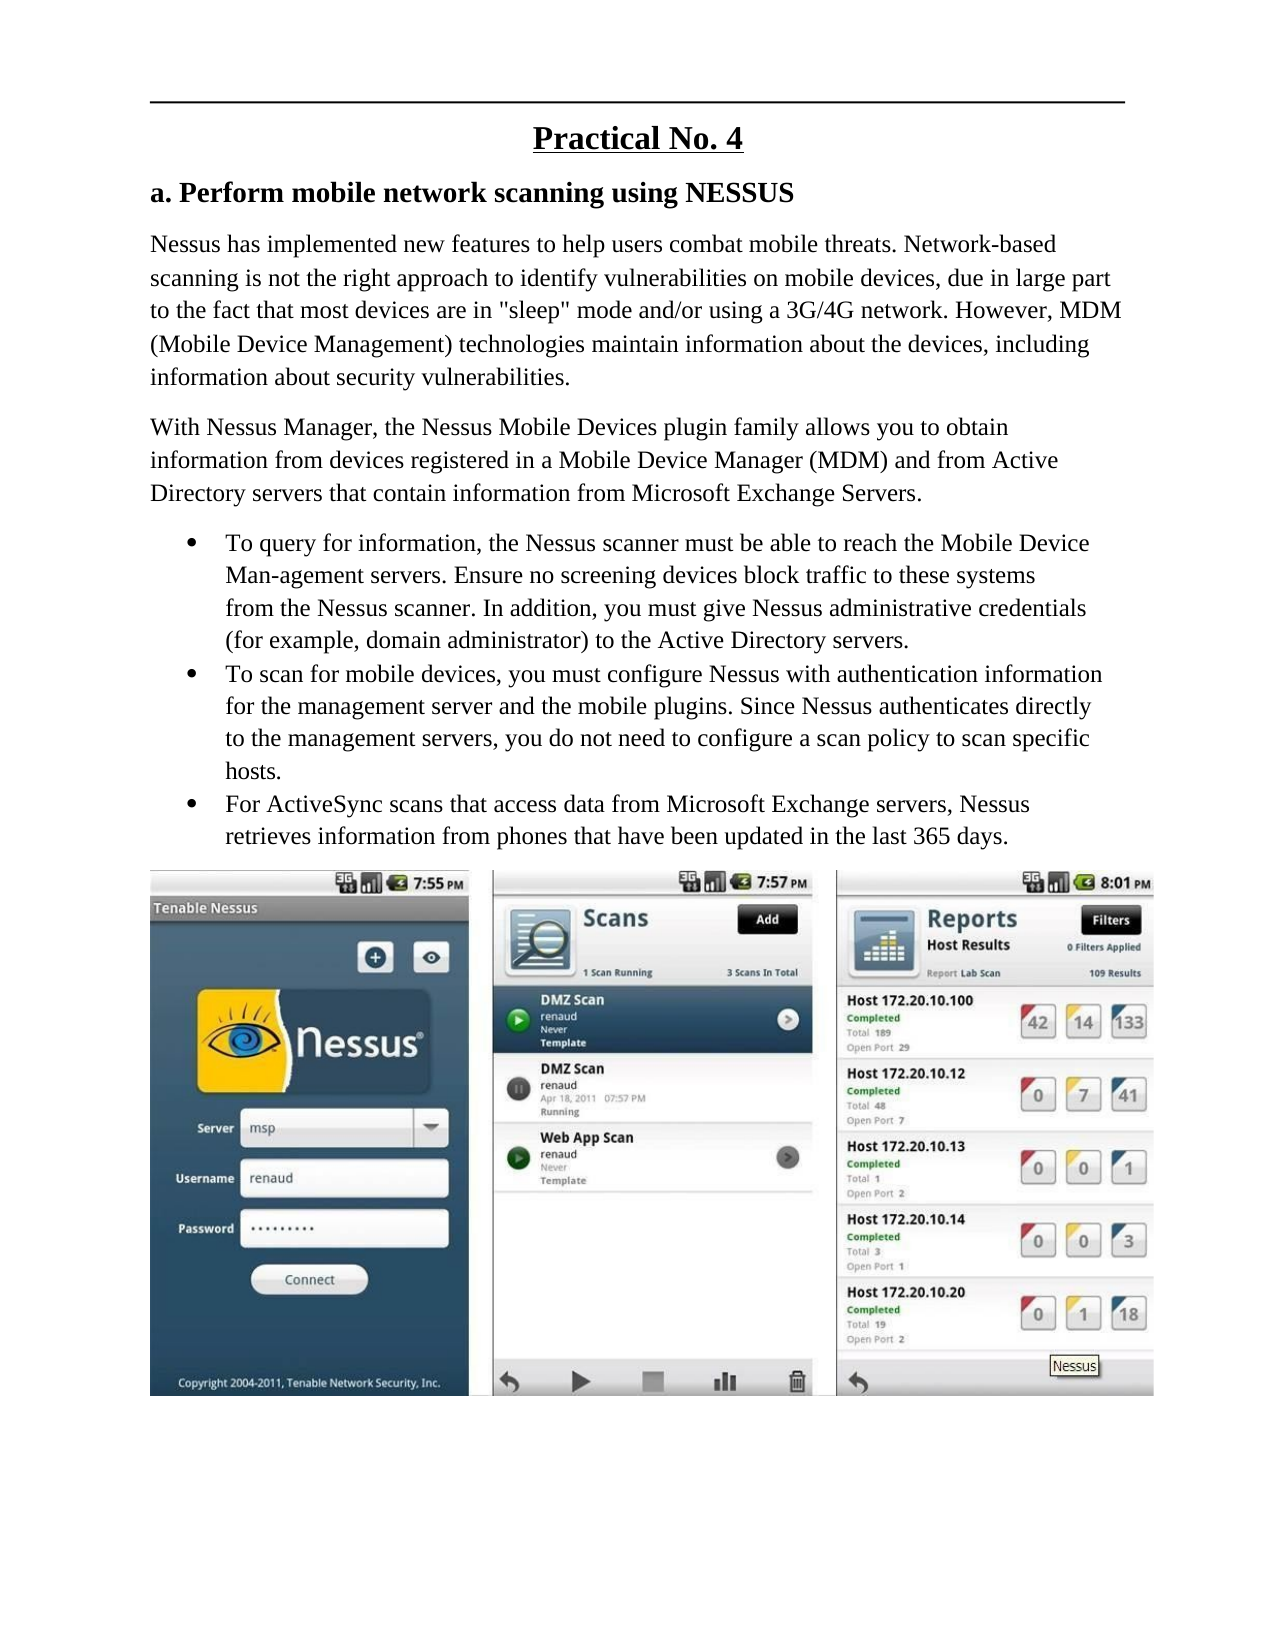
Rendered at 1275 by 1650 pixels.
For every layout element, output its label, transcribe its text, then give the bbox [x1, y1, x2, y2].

list To query for information, the Nessus scanner must be able to reach the Mobile Device Man-agement servers. Ensure no screening devices block traffic to these systems from the Nessus scanner. In addition, you must give Nessus administrative credentials (for example, domain administrator) to the Active Directory servers. [187, 528, 1089, 654]
list To scan for mobile devices, you must configure Nessus with authentication information for the management server and the mobile plugins. Since Nessus authenticates directly to the management servers, you do not need to configure a scan policy to scan specific hosts. [187, 659, 1116, 785]
text Nessus has implemented new features to help users combat mobile threats. Network-based scanning is not the right approach to identify vulnerabilities on mobile devices, due in large part to the fact that most devices are in "sleep" mode and/or using a 3G/4G network. However, MDM (Mobile Device Management) technologies maintain information about the devices, including information about security vulnerabilities. [150, 229, 1123, 390]
text With Nessus Manager, the Nessus Mobile Devices plugin family allows you to obtain information from devices registered in a Mobile Device Manager (MDM) and from Active Directory servers that contain information from Microsoft Exchange Servers. [150, 412, 1123, 507]
subtitle Practical No. 4 [533, 118, 1229, 157]
list For ActiveSync scans that access data from Microsoft Exchange servers, Nessus retrieves information from phones that have been updated in the last 365 days. [187, 789, 1120, 850]
subtitle Perform mobile network scanning using NESSUS [150, 175, 1229, 209]
picture [150, 870, 1154, 1396]
